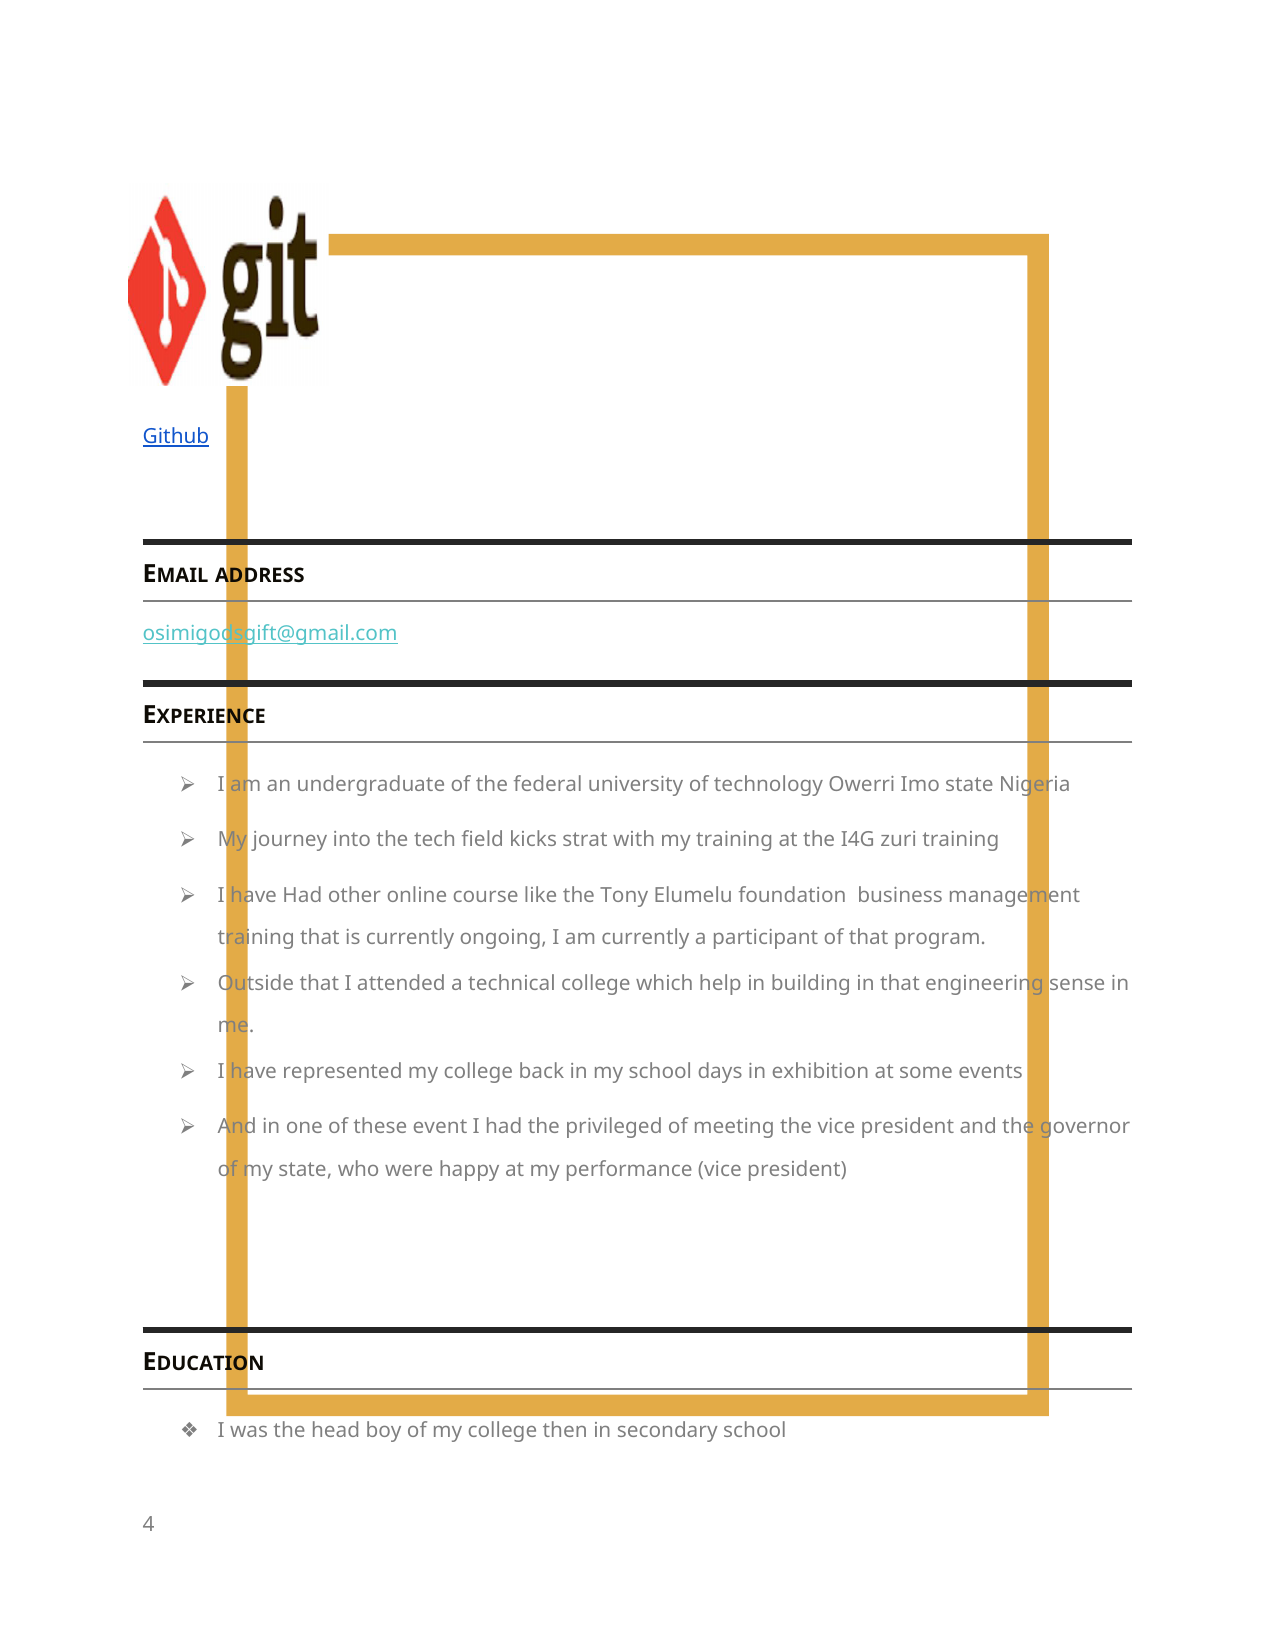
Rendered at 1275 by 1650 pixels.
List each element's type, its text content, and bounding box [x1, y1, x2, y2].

list I am an undergraduate of the federal university of technology Owerri Imo state Nigeria [180, 760, 1132, 803]
list I have Had other online course like the Tony Elumelu foundation business management training that is currently ongoing, I am currently a participant of that program. [180, 871, 1132, 951]
list And in one of these event I had the privileged of meeting the vice president and the governor of my state, who were happy at my performance (vice president) [180, 1103, 1132, 1182]
subtitle Education [142, 1328, 1132, 1390]
list I was the head boy of my college then in secondary school [180, 1407, 1132, 1450]
text Github [142, 191, 1132, 449]
list My journey into the tech field kicks strat with my training at the I4G zuri training [180, 816, 1132, 858]
text osimigodsgift@gmail.com [142, 618, 1132, 647]
subtitle Email address [142, 540, 1132, 602]
picture [128, 183, 329, 386]
subtitle Experience [142, 681, 1132, 743]
list Outside that I attended a technical college which help in building in that engineering sense in me. [180, 959, 1132, 1039]
list I have represented my college back in my school days in exhibition at some events [180, 1047, 1132, 1090]
